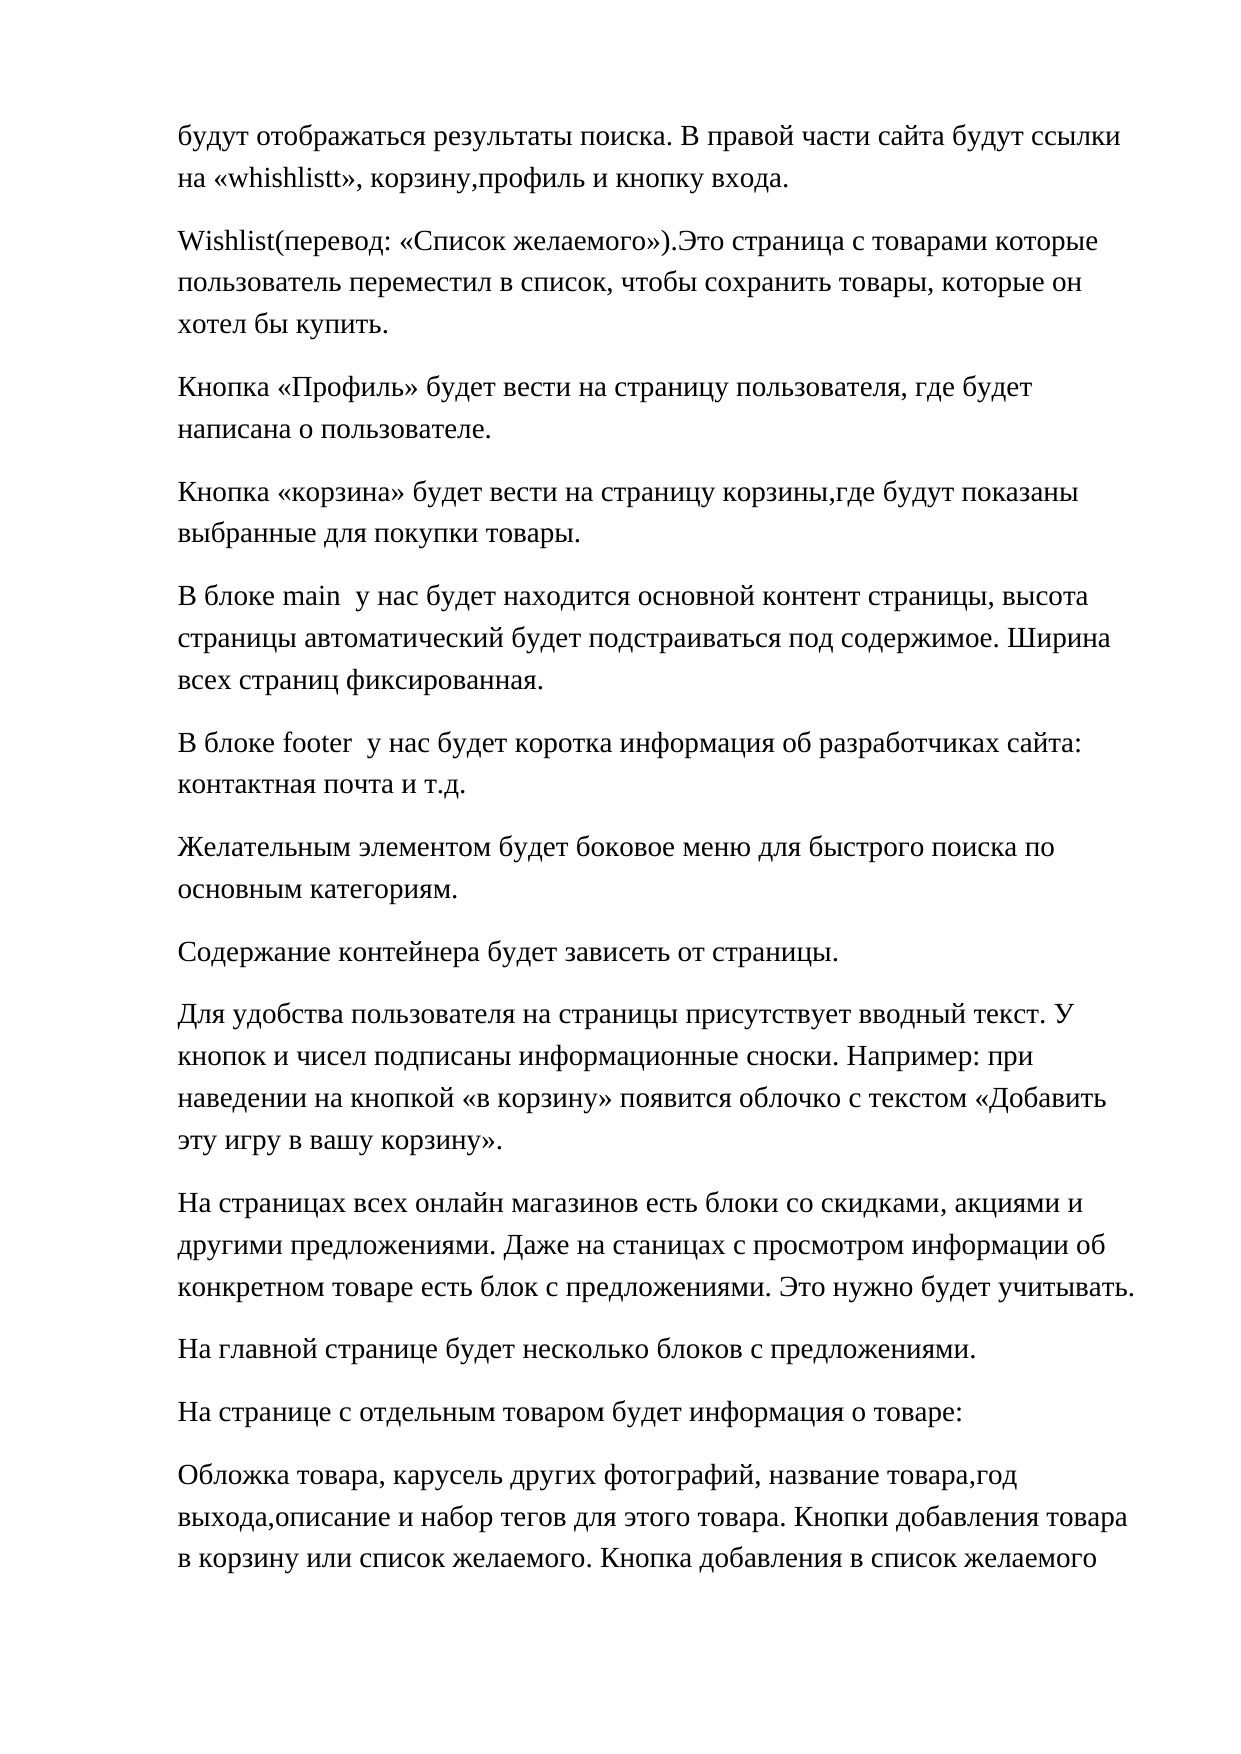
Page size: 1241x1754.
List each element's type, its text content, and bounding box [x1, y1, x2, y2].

text На главной странице будет несколько блоков с предложениями. [177, 1331, 1139, 1365]
text Содержание контейнера будет зависеть от страницы. [177, 934, 1139, 967]
text В блоке main у нас будет находится основной контент страницы, высота страницы автоматический будет подстраиваться под содержимое. Ширина всех страниц фиксированная. [177, 578, 1139, 696]
text Желательным элементом будет боковое меню для быстрого поиска по основным категориям. [177, 829, 1139, 905]
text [177, 118, 1139, 193]
text На странице с отдельным товаром будет информация о товаре: [177, 1394, 1139, 1428]
text В блоке footer у нас будет коротка информация об разработчиках сайта: контактная почта и т.д. [177, 725, 1139, 800]
text Для удобства пользователя на страницы присутствует вводный текст. У кнопок и чисел подписаны информационные сноски. Например: при наведении на кнопкой «в корзину» появится облочко с текстом «Добавить эту игру в вашу корзину». [177, 997, 1139, 1156]
text На страницах всех онлайн магазинов есть блоки со скидками, акциями и другими предложениями. Даже на станицах с просмотром информации об конкретном товаре есть блок с предложениями. Это нужно будет учитывать. [177, 1185, 1139, 1302]
text Кнопка «корзина» будет вести на страницу корзины,где будут показаны выбранные для покупки товары. [177, 474, 1139, 549]
text Wishlist(перевод: «Список желаемого»).Это страница с товарами которые пользователь переместил в список, чтобы сохранить товары, которые он хотел бы купить. [177, 223, 1139, 340]
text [177, 1457, 1139, 1574]
text Кнопка «Профиль» будет вести на страницу пользователя, где будет написана о пользователе. [177, 369, 1139, 444]
